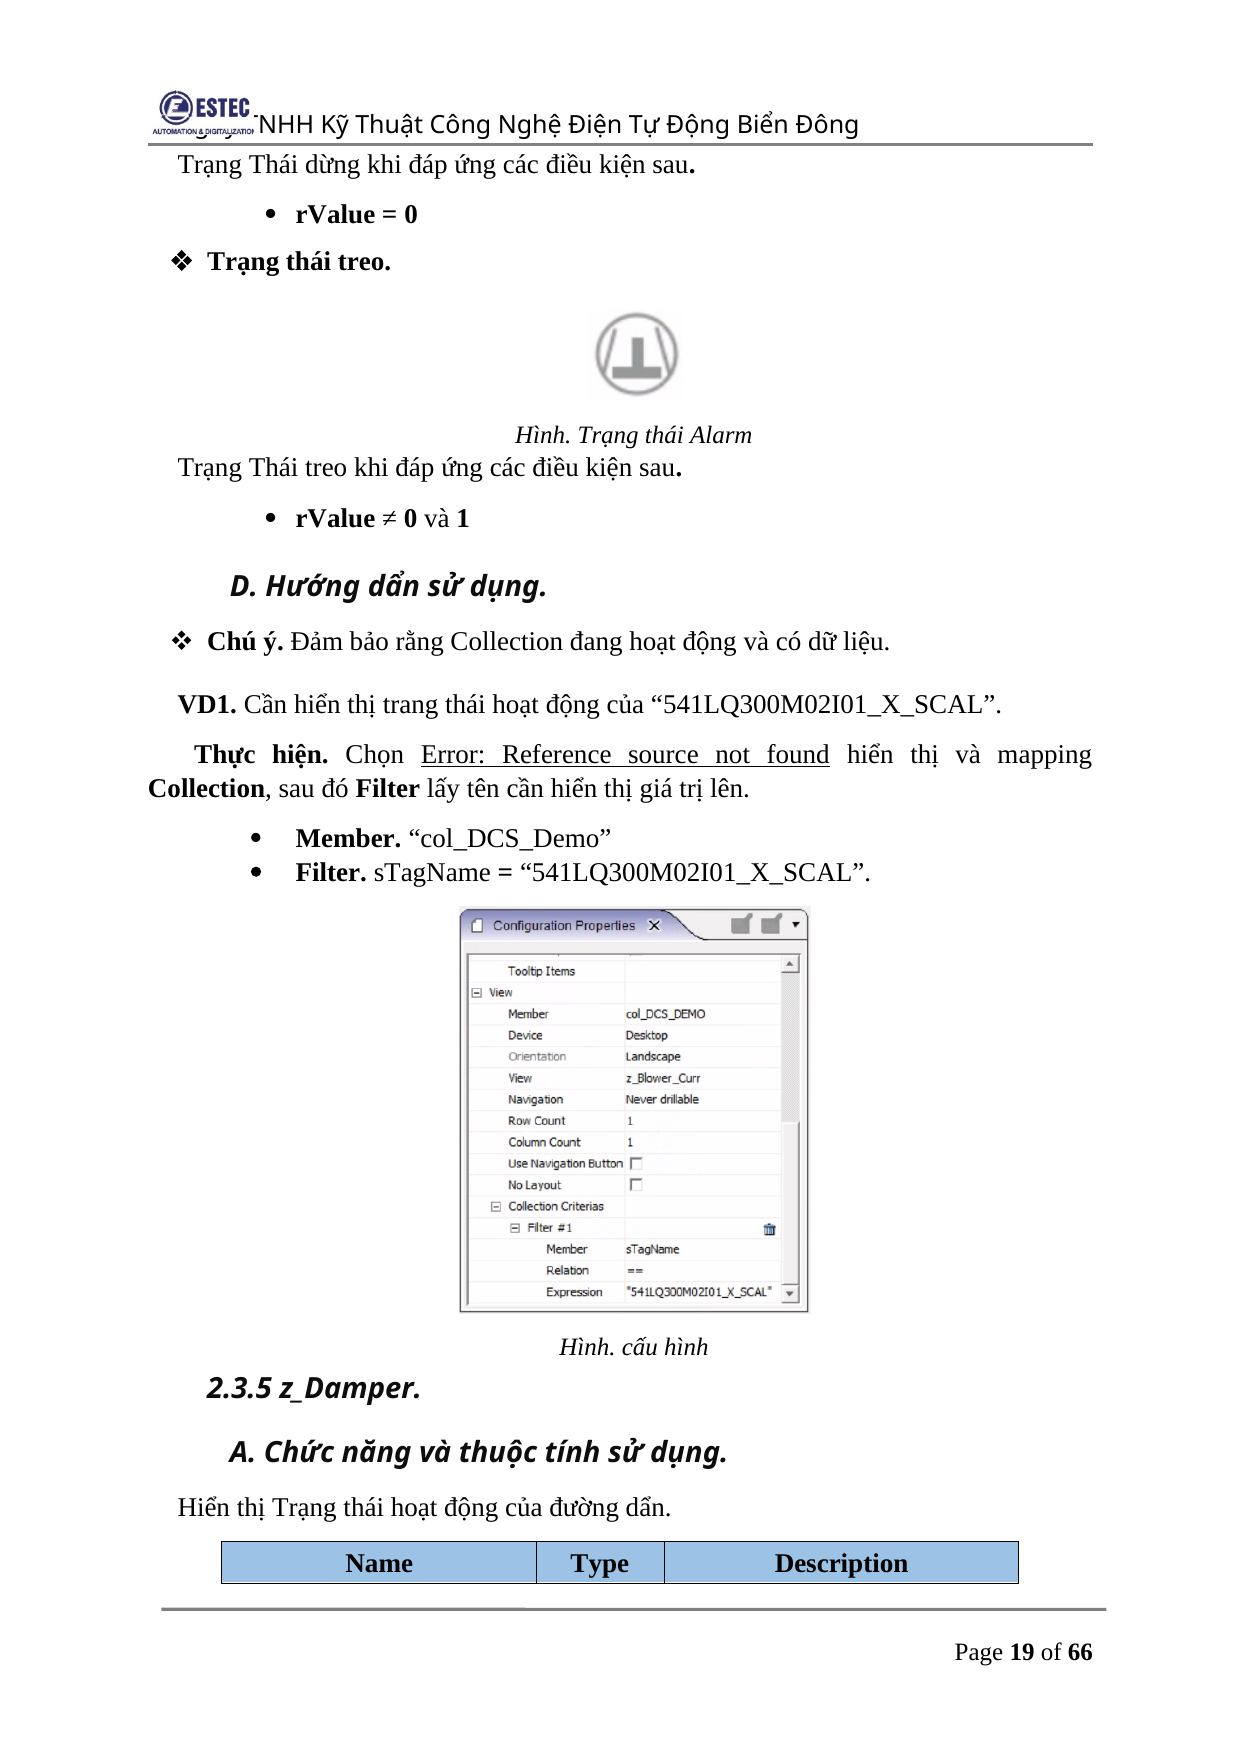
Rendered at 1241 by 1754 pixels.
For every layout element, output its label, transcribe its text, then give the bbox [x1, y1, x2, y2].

subtitle 2.3.5 z_Damper. [177, 1368, 1092, 1407]
text Thực hiện. Chọn Tên template View hiển thị và mapping Collection, sau đó Filter lấy tên cần hiển thị giá trị lên. [148, 738, 1092, 803]
table_header Type [537, 1542, 664, 1582]
list rValue = 0 [266, 198, 1092, 229]
picture [147, 87, 254, 134]
text Trạng Thái treo khi đáp ứng các điều kiện sau. [148, 451, 1092, 483]
table_header Name [222, 1542, 536, 1582]
text Hình. cấu hình [148, 1332, 1092, 1361]
text Hiển thị Trạng thái hoạt động của đường dẩn. [148, 1491, 1092, 1522]
text Trạng Thái dừng khi đáp ứng các điều kiện sau. [148, 148, 1092, 179]
picture [587, 308, 683, 402]
list Trạng thái treo. [169, 245, 1092, 276]
list rValue ≠ 0 và 1 [266, 502, 1092, 533]
table_header Description [665, 1542, 1018, 1582]
subtitle A. Chức năng và thuộc tính sử dụng. [229, 1431, 1092, 1471]
text VD1. Cần hiển thị trang thái hoạt động của “541LQ300M02I01_X_SCAL”. [177, 688, 1092, 719]
text Hình. Trạng thái Alarm [148, 420, 1092, 449]
list Member. “col_DCS_Demo” [251, 822, 1092, 853]
list Filter. sTagName = “541LQ300M02I01_X_SCAL”. [251, 856, 1092, 887]
subtitle D. Hướng dẩn sử dụng. [229, 565, 1092, 605]
picture [459, 906, 811, 1314]
list Chú ý. Đảm bảo rằng Collection đang hoạt động và có dữ liệu. [169, 625, 1092, 656]
